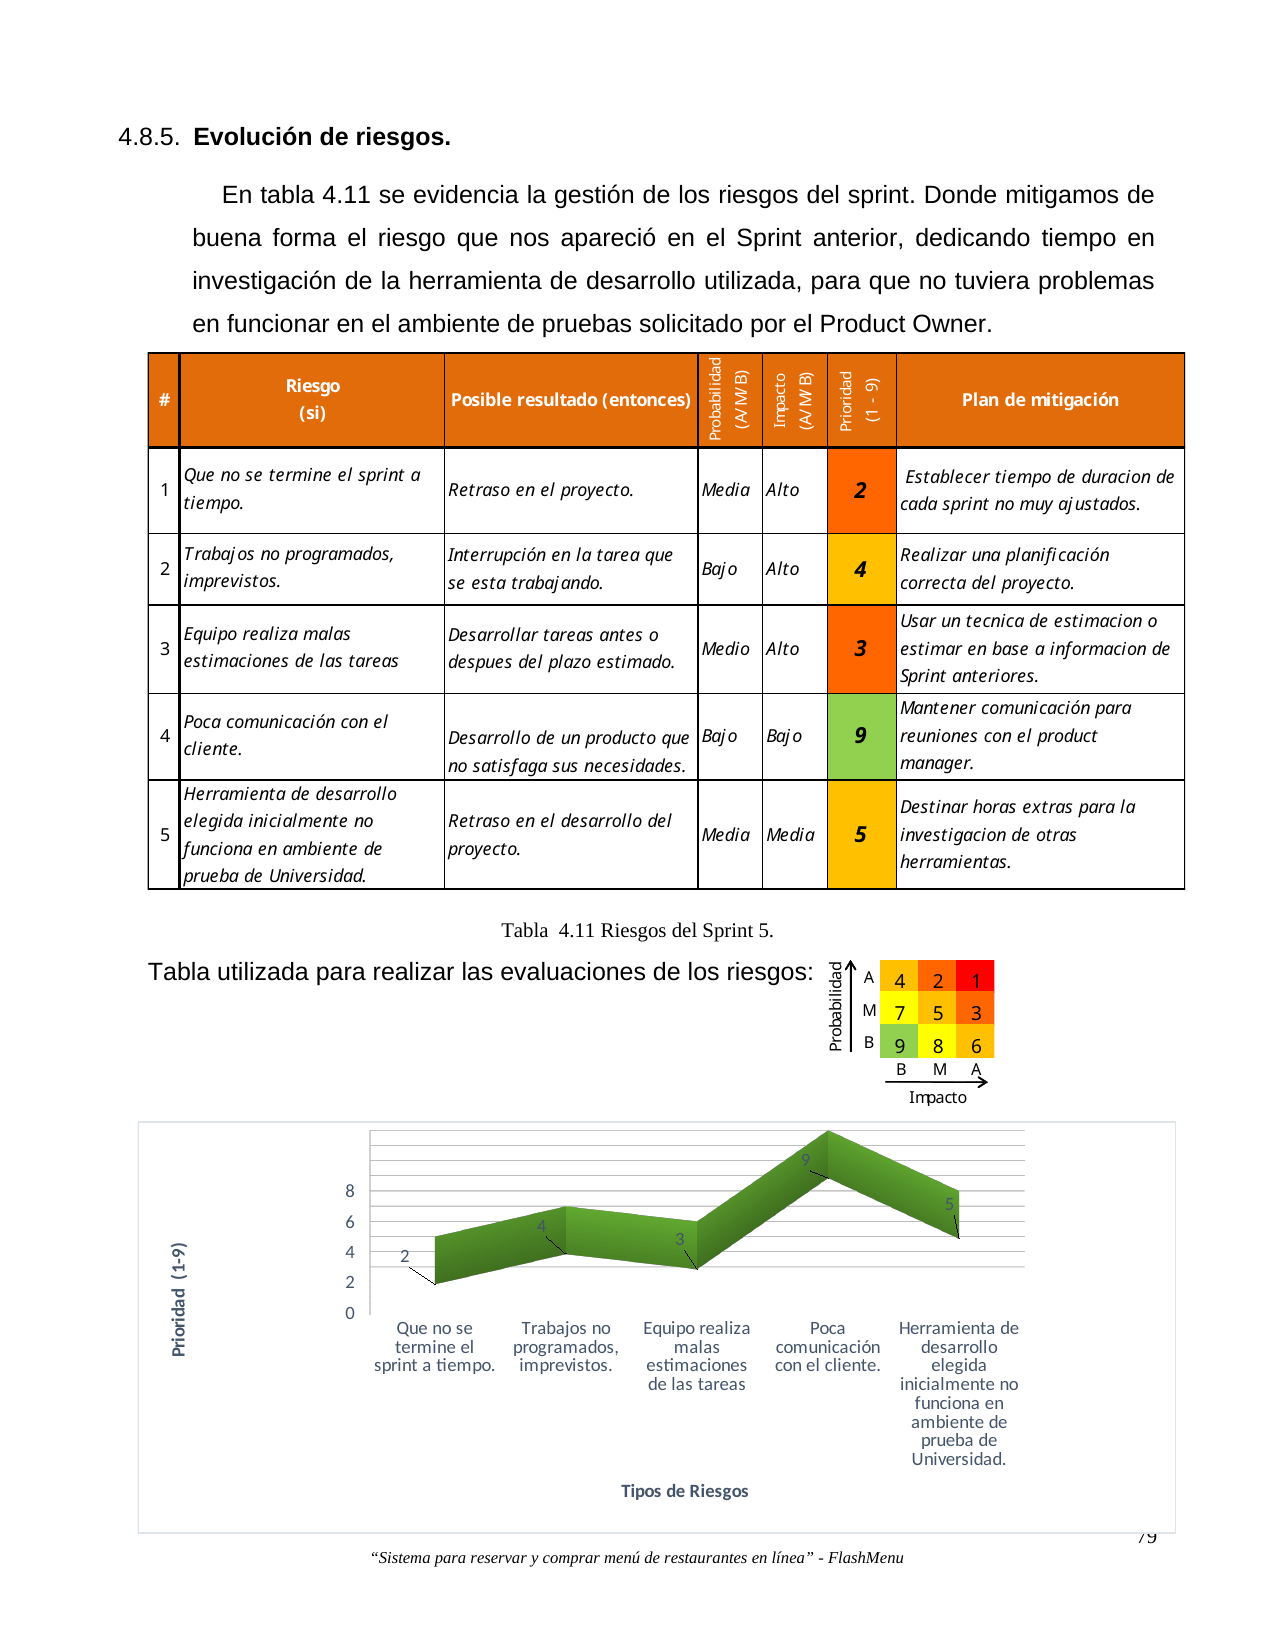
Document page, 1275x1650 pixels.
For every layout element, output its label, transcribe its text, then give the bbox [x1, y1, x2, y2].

text En tabla 4.11 se evidencia la gestión de los riesgos del sprint. Donde mitigamos de buena forma el riesgo que nos apareció en el Sprint anterior, dedicando tiempo en investigación de la herramienta de desarrollo utilizada, para que no tuviera problemas en funcionar en el ambiente de pruebas solicitado por el Product Owner. [192, 180, 1157, 338]
text Tabla utilizada para realizar las evaluaciones de los riesgos: [148, 957, 1157, 986]
subtitle Evolución de riesgos. [118, 122, 1157, 151]
